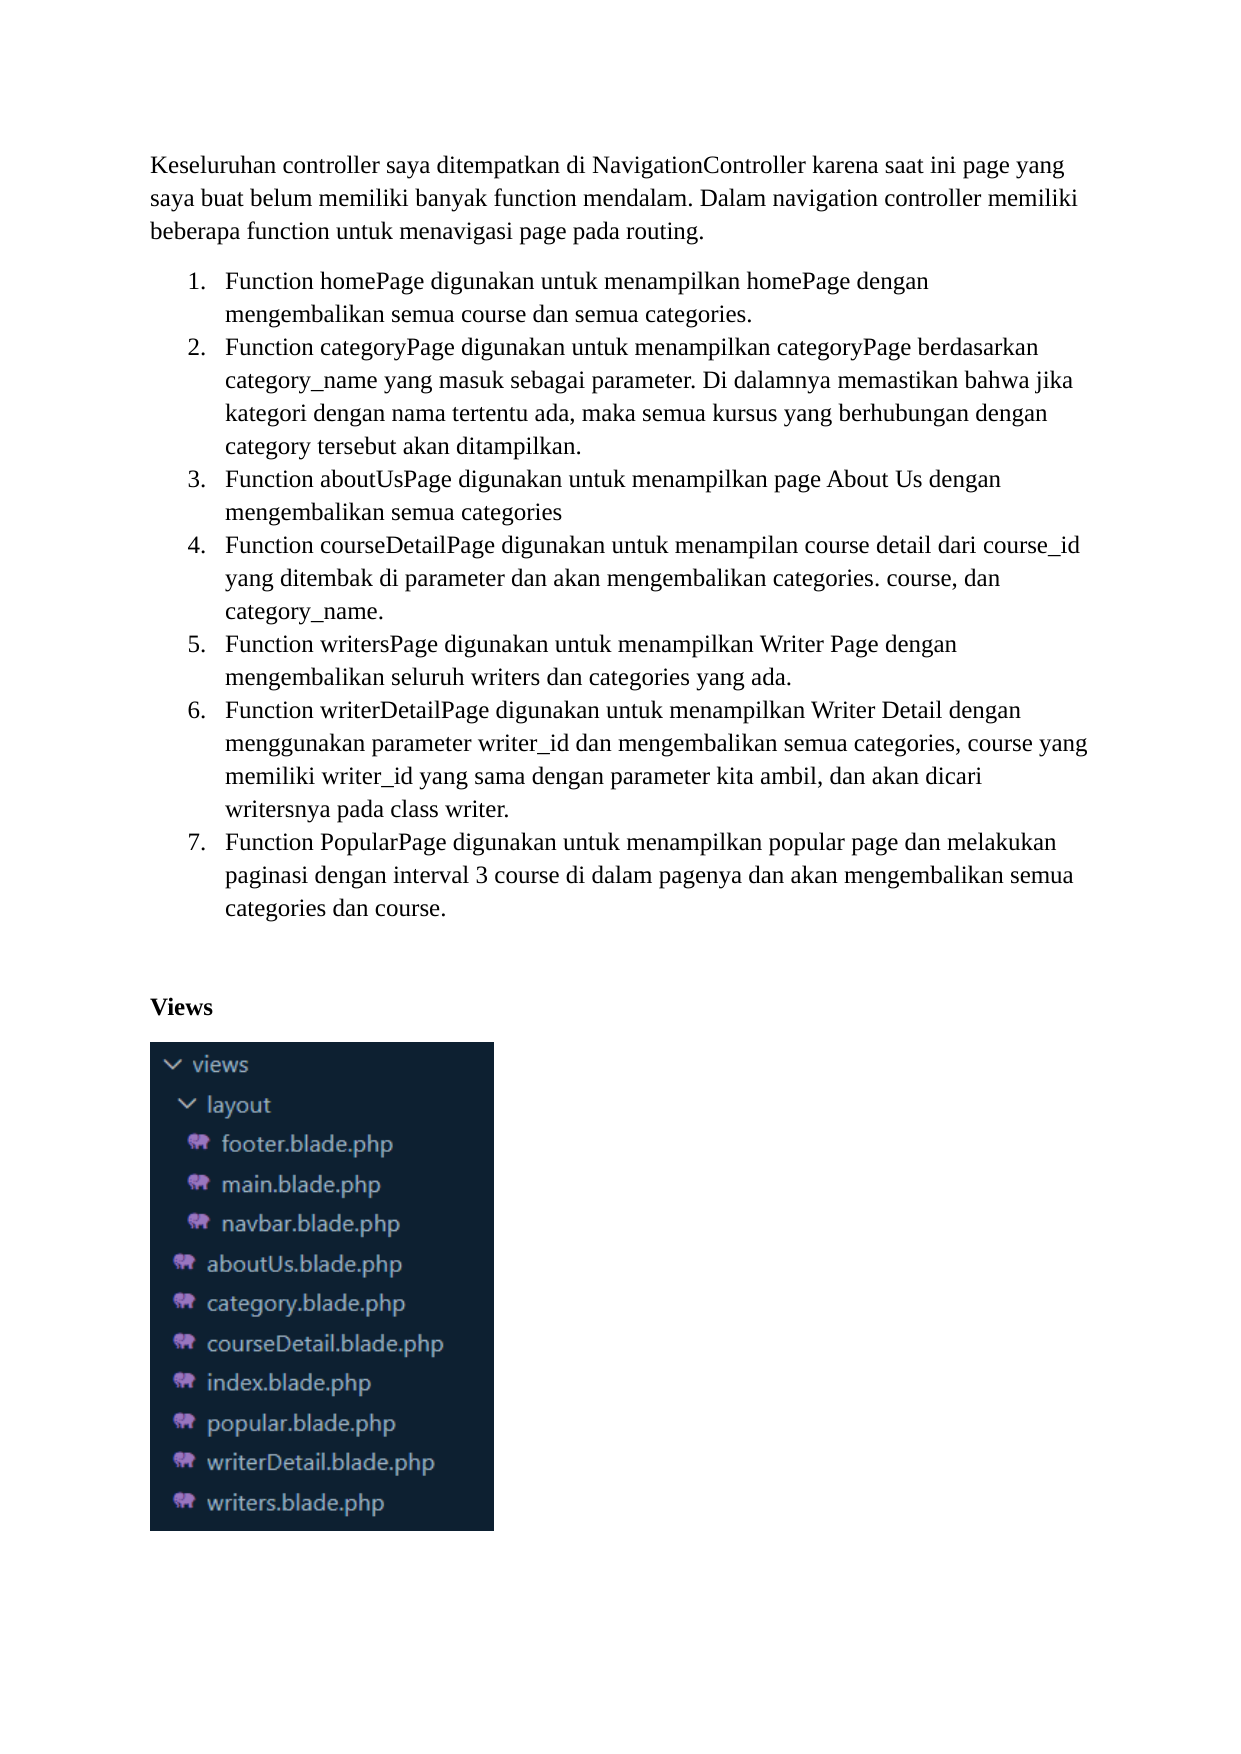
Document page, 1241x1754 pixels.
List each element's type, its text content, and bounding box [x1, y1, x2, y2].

list Function courseDetailPage digunakan untuk menampilan course detail dari course_id yang ditembak di parameter dan akan mengembalikan categories. course, dan category_name. [187, 530, 1090, 625]
list Function categoryPage digunakan untuk menampilkan categoryPage berdasarkan category_name yang masuk sebagai parameter. Di dalamnya memastikan bahwa jika kategori dengan nama tertentu ada, maka semua kursus yang berhubungan dengan category tersebut akan ditampilkan. [187, 332, 1090, 459]
list Function homePage digunakan untuk menampilkan homePage dengan mengembalikan semua course dan semua categories. [187, 266, 1090, 327]
list Function aboutUsPage digunakan untuk menampilkan page About Us dengan mengembalikan semua categories [187, 464, 1090, 526]
list Function PopularPage digunakan untuk menampilkan popular page dan melakukan paginasi dengan interval 3 course di dalam pagenya dan akan mengembalikan semua categories dan course. [187, 827, 1090, 922]
list Function writersPage digunakan untuk menampilkan Writer Page dengan mengembalikan seluruh writers dan categories yang ada. [187, 629, 1090, 691]
list Function writerDetailPage digunakan untuk menampilkan Writer Detail dengan menggunakan parameter writer_id dan mengembalikan semua categories, course yang memiliki writer_id yang sama dengan parameter kita ambil, dan akan dicari writersnya pada class writer. [187, 695, 1090, 823]
picture [150, 1042, 494, 1531]
text Keseluruhan controller saya ditempatkan di NavigationController karena saat ini page yang saya buat belum memiliki banyak function mendalam. Dalam navigation controller memiliki beberapa function untuk menavigasi page pada routing. [150, 150, 1090, 245]
text Views [150, 992, 1090, 1021]
